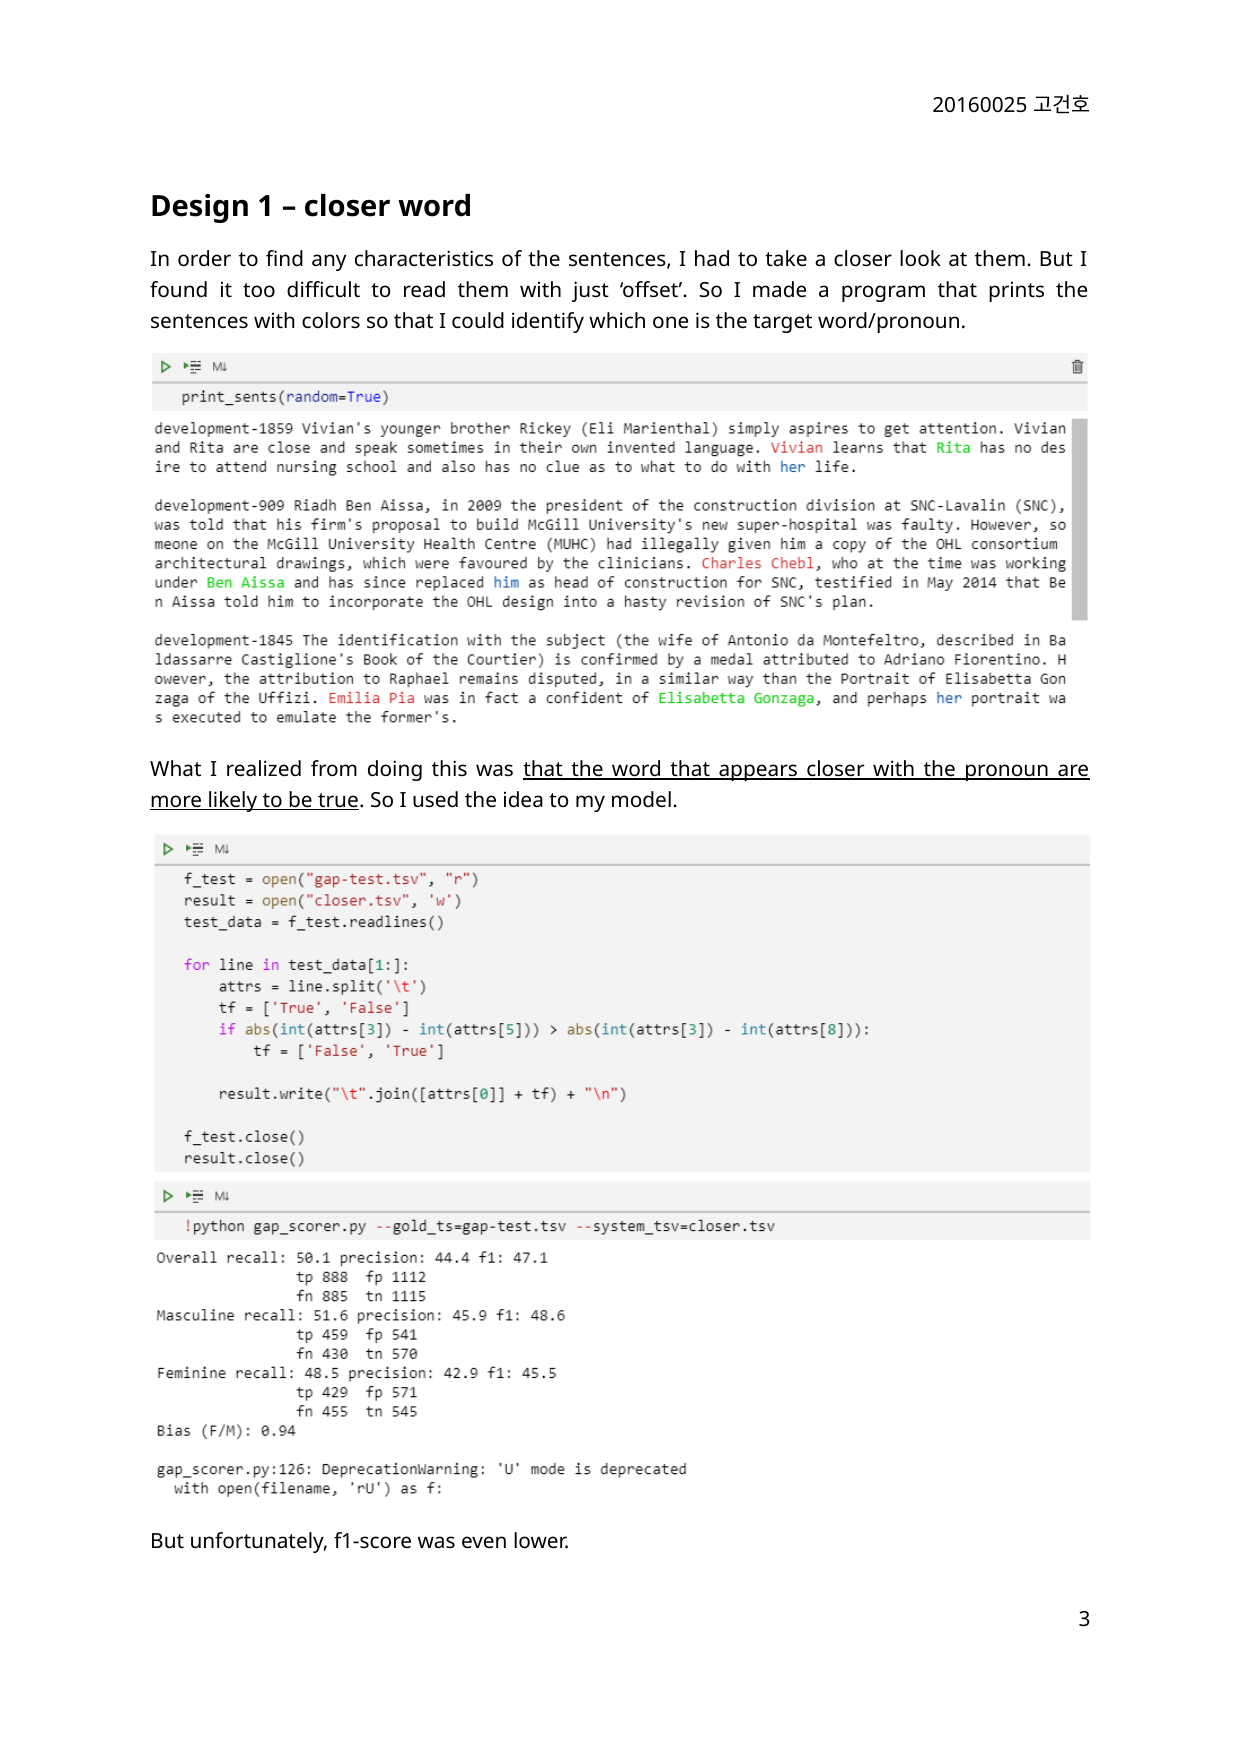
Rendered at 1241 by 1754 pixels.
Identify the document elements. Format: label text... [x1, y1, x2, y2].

text Design 1 – closer word [150, 185, 1090, 225]
text In order to find any characteristics of the sentences, I had to take a closer look at them. But I found it too difficult to read them with just ‘offset’. So I made a program that prints the sentences with colors so that I could identify which one is the target word/pronoun. [150, 244, 1090, 334]
picture [150, 832, 1091, 1507]
text But unfortunately, f1-score was even lower. [150, 1526, 1090, 1554]
text What I realized from doing this was that the word that appears closer with the pronoun are more likely to be true. So I used the idea to my model. [150, 754, 1090, 813]
picture [150, 353, 1091, 736]
